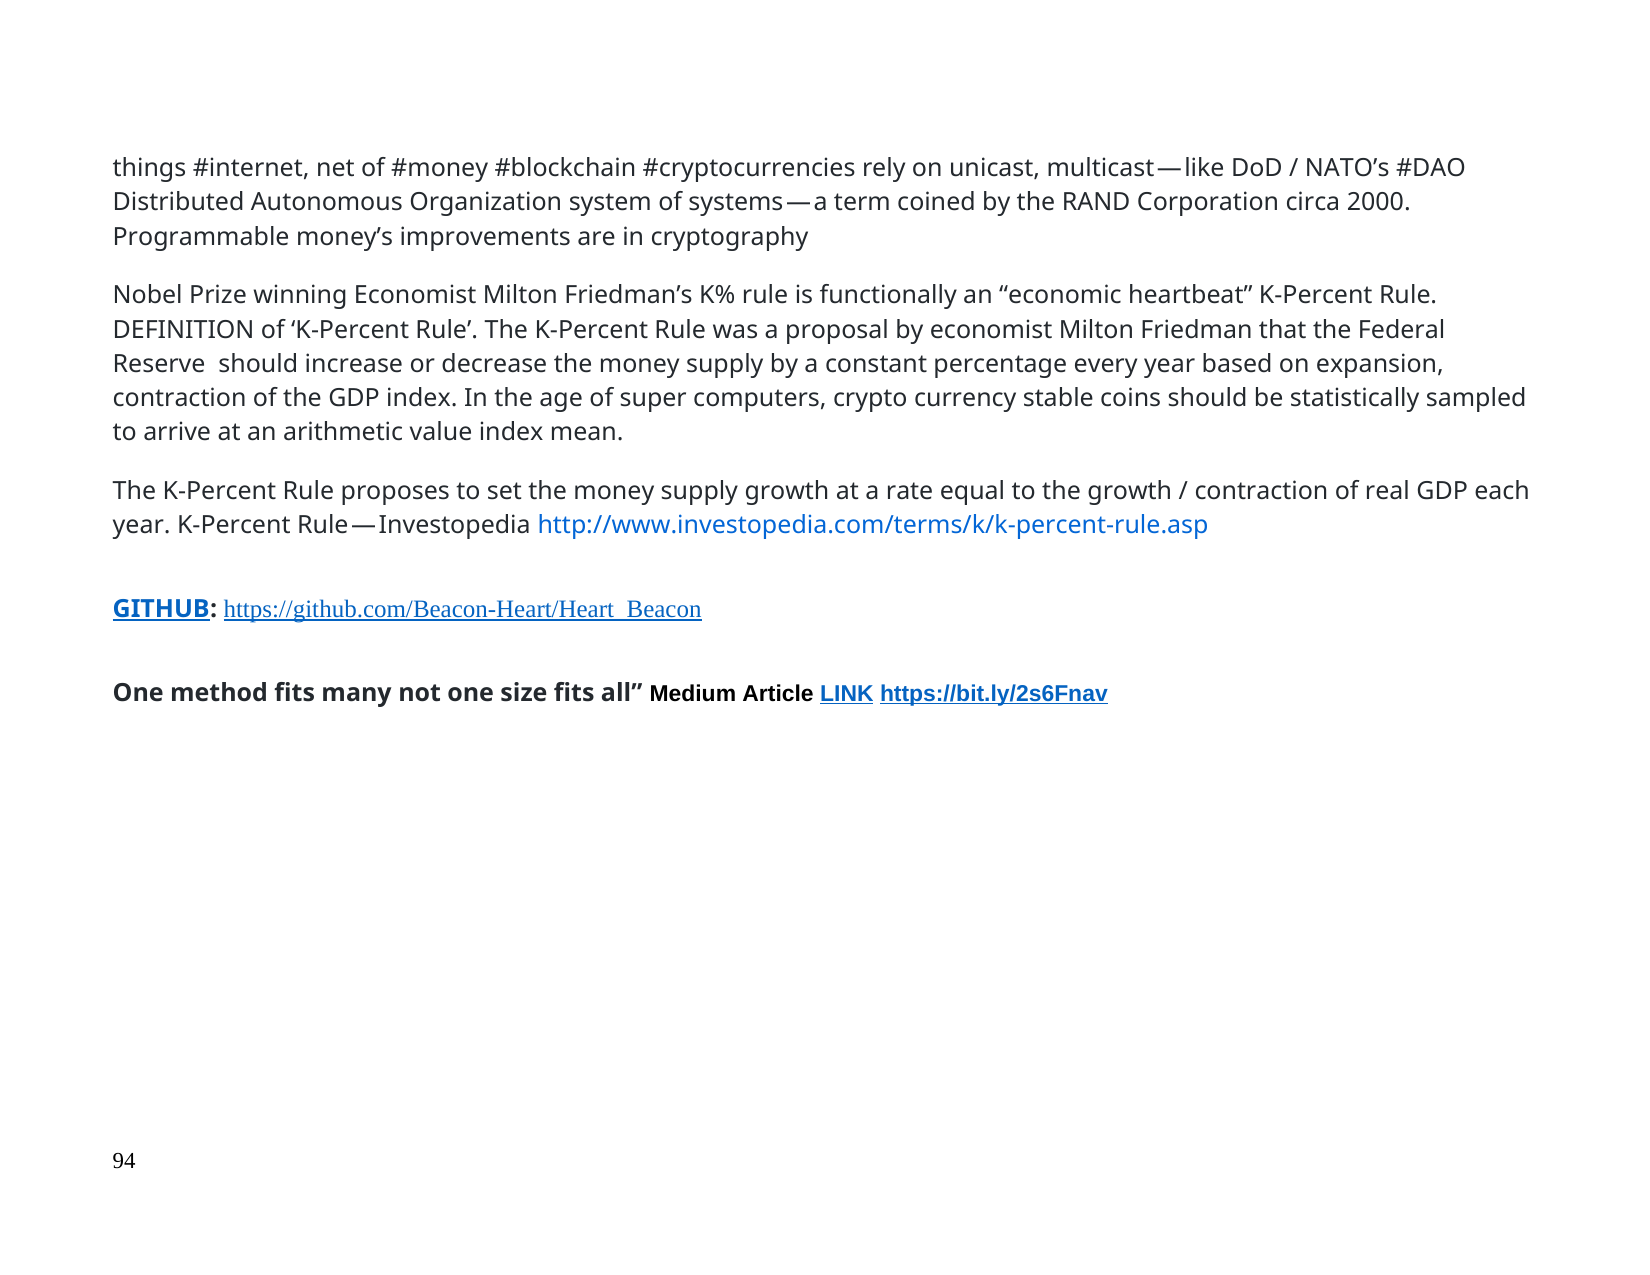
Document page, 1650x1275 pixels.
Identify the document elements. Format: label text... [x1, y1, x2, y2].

text The K-Percent Rule proposes to set the money supply growth at a rate equal to the growth / contraction of real GDP each year. K-Percent Rule — Investopedia http://www.investopedia.com/terms/k/k-percent-rule.asp [112, 472, 1537, 541]
text One method fits many not one size fits all” Medium Article LINK https://bit.ly/2s6Fnav [112, 675, 1537, 709]
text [112, 150, 1537, 252]
text Nobel Prize winning Economist Milton Friedman’s K% rule is functionally an “economic heartbeat” K-Percent Rule. DEFINITION of ‘K-Percent Rule’. The K-Percent Rule was a proposal by economist Milton Friedman that the Federal Reserve should increase or decrease the money supply by a constant percentage every year based on expansion, contraction of the GDP index. In the age of super computers, crypto currency stable coins should be statistically sampled to arrive at an arithmetic value index mean. [112, 277, 1537, 447]
text GITHUB: https://github.com/Beacon-Heart/Heart_Beacon [112, 591, 1537, 625]
